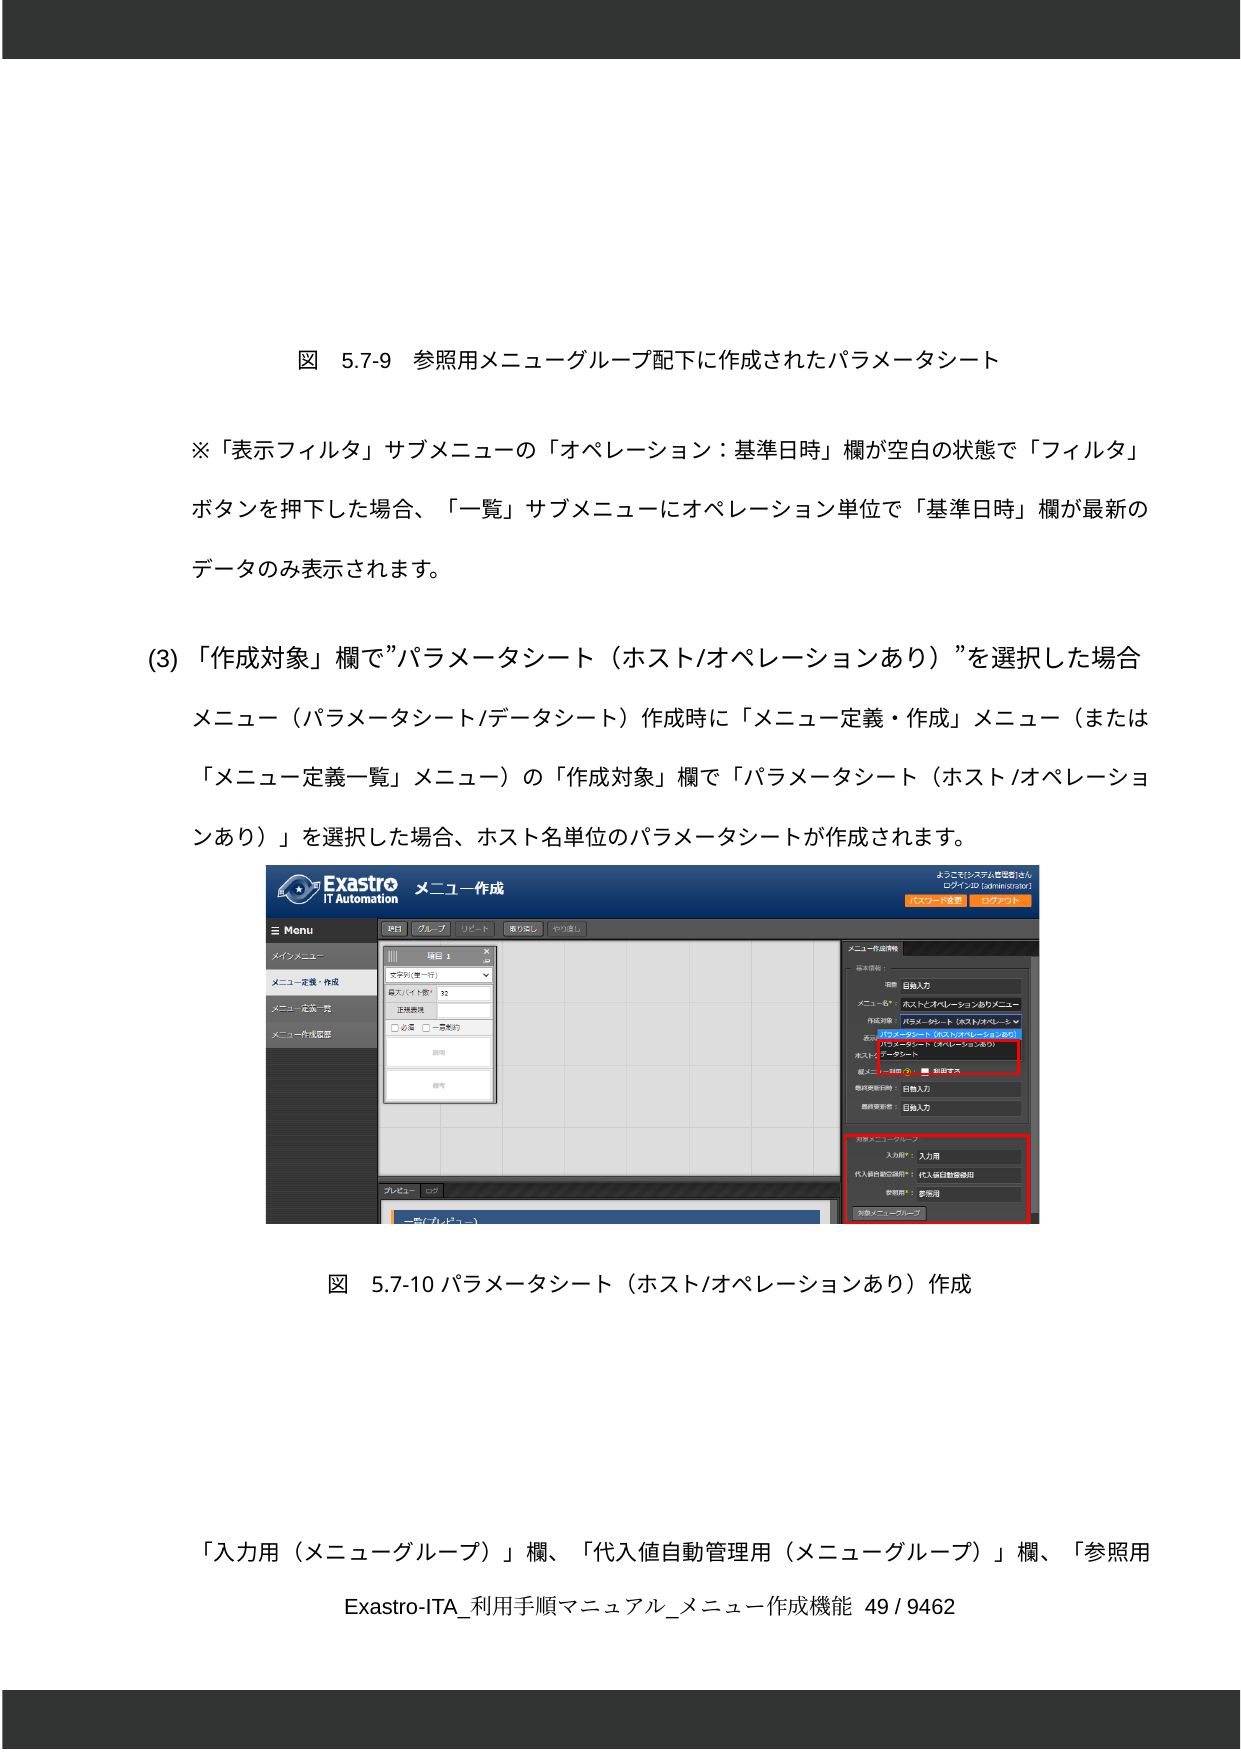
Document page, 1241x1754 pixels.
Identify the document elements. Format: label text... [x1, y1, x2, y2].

picture [2, 0, 1241, 59]
picture [2, 1690, 1241, 1749]
list メニュー（パラメータシート/データシート）作成時に「メニュー定義・作成」メニュー（または「メニュー定義一覧」メニュー）の「作成対象」欄で「パラメータシート（ホスト/オペレーションあり）」を選択した場合、ホスト名単位のパラメータシートが作成されます。 [191, 687, 1152, 866]
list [191, 1521, 1152, 1581]
text 図 5.7-9 参照用メニューグループ配下に作成されたパラメータシート [148, 329, 1152, 389]
text ※「表示フィルタ」サブメニューの「オペレーション：基準日時」欄が空白の状態で「フィルタ」ボタンを押下した場合、「一覧」サブメニューにオペレーション単位で「基準日時」欄が最新のデータのみ表示されます。 [191, 419, 1152, 597]
picture [265, 865, 1040, 1224]
text 図 5.7-10 パラメータシート（ホスト/オペレーションあり）作成 [148, 1253, 1152, 1312]
picture [846, 1137, 1027, 1222]
text (3) 「作成対象」欄で”パラメータシート（ホスト/オペレーションあり）”を選択した場合 [148, 627, 1152, 687]
